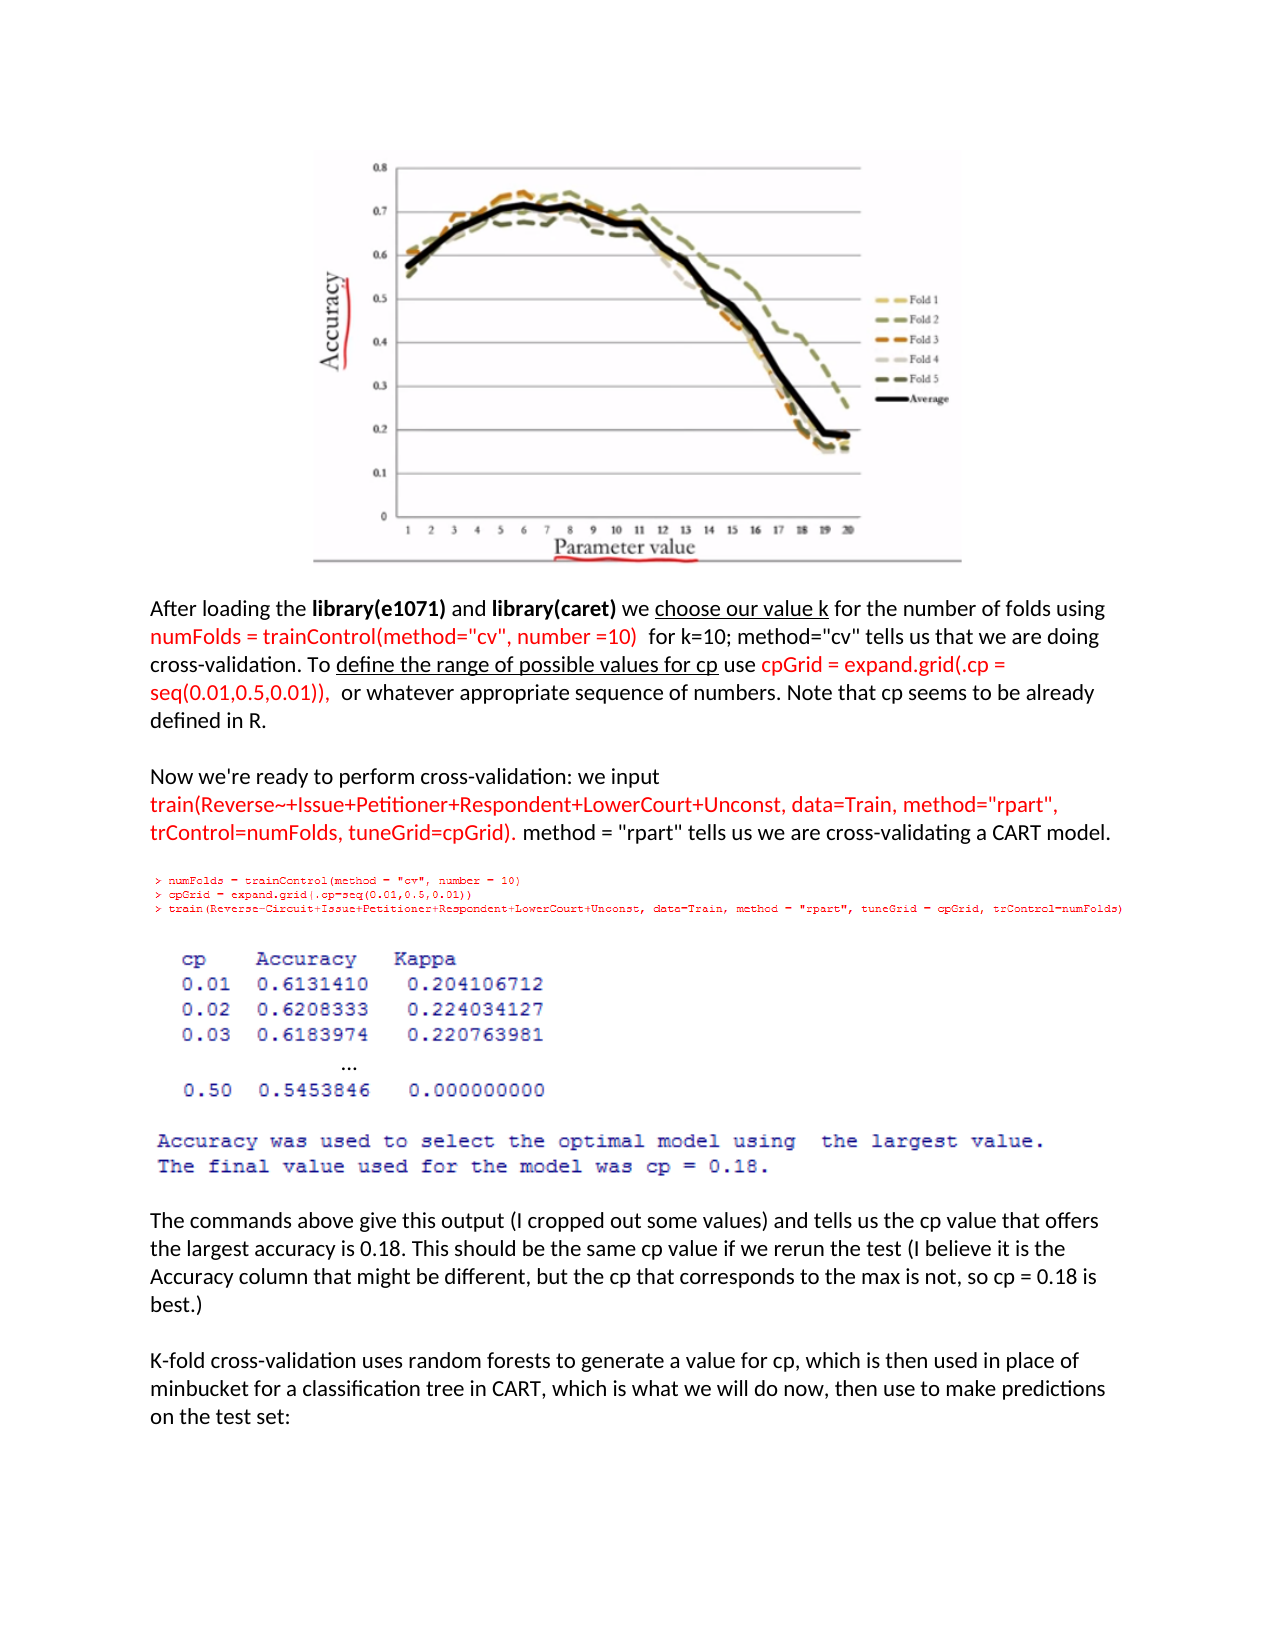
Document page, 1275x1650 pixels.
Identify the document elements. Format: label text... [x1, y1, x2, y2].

text ... [150, 1048, 1125, 1076]
picture [150, 873, 1125, 916]
text After loading the library(e1071) and library(caret) we choose our value k for the number of folds using numFolds = trainControl(method="cv", number =10) for k=10; method="cv" tells us that we are doing cross-validation. To define the range of possible values for cp use cpGrid = expand.grid(.cp = seq(0.01,0.5,0.01)), or whatever appropriate sequence of numbers. Note that cp seems to be already defined in R. [150, 594, 1125, 734]
text K-fold cross-validation uses random forests to generate a value for cp, which is then used in place of minbucket for a classification tree in CART, which is what we will do now, then use to make predictions on the test set: [150, 1346, 1125, 1431]
picture [313, 150, 962, 566]
text Now we're ready to perform cross-validation: we input train(Reverse~+Issue+Petitioner+Respondent+LowerCourt+Unconst, data=Train, method="rpart", trControl=numFolds, tuneGrid=cpGrid). method = "rpart" tells us we are cross-validating a CART model. [150, 762, 1125, 846]
picture [150, 943, 554, 1049]
picture [150, 1076, 1050, 1179]
text The commands above give this output (I cropped out some values) and tells us the cp value that offers the largest accuracy is 0.18. This should be the same cp value if we rerun the test (I believe it is the Accuracy column that might be different, but the cp that corresponds to the max is not, so cp = 0.18 is best.) [150, 1206, 1125, 1318]
